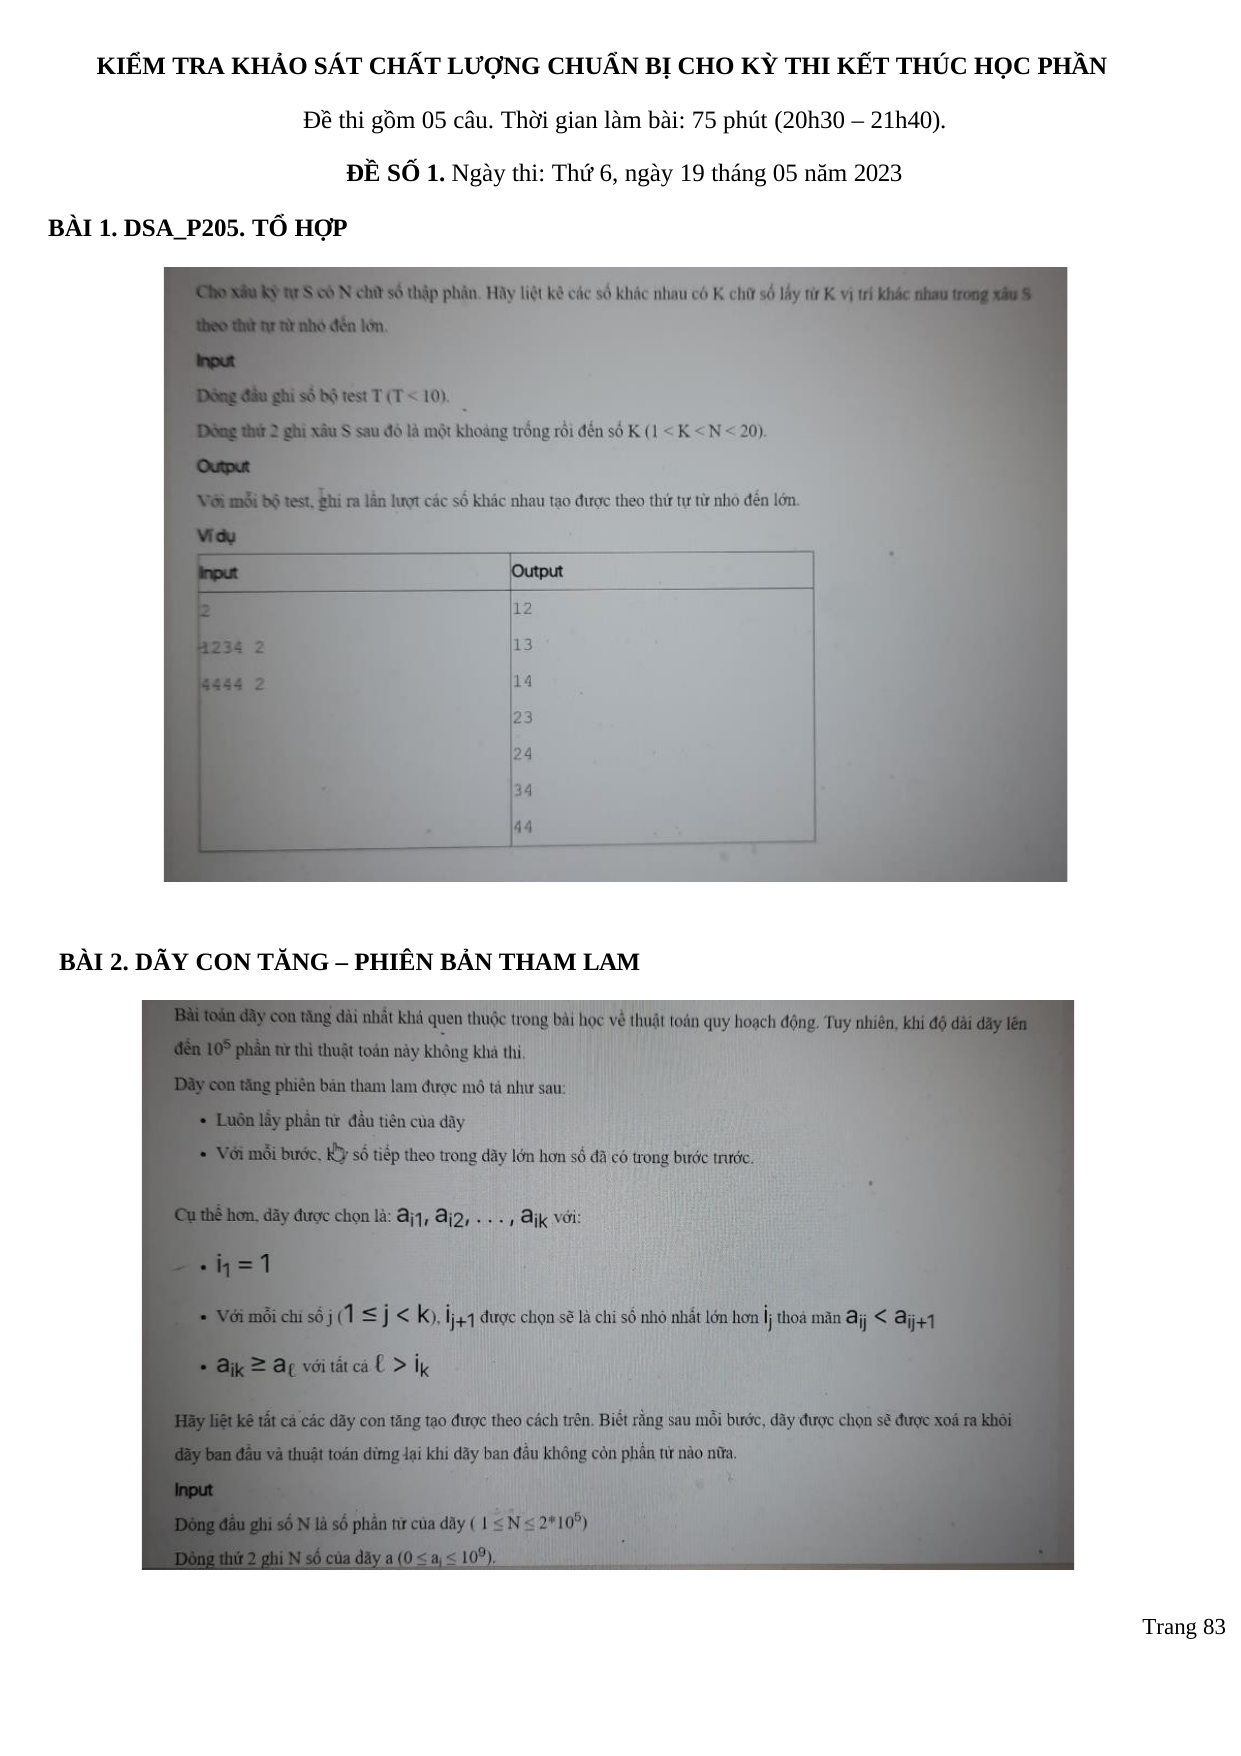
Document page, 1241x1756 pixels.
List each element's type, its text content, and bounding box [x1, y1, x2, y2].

text BÀI 1. DSA_P205. TỔ HỢP [48, 213, 1226, 242]
text ĐỀ SỐ 1. Ngày thi: Thứ 6, ngày 19 tháng 05 năm 2023 [74, 158, 1174, 187]
picture [163, 267, 1068, 882]
text BÀI 2. DÃY CON TĂNG – PHIÊN BẢN THAM LAM [59, 947, 1226, 975]
text Đề thi gồm 05 câu. Thời gian làm bài: 75 phút (20h30 – 21h40). [74, 105, 1174, 133]
picture [141, 1000, 1075, 1570]
text KIỂM TRA KHẢO SÁT CHẤT LƯỢNG CHUẨN BỊ CHO KỲ THI KẾT THÚC HỌC PHẦN [72, 51, 1131, 80]
